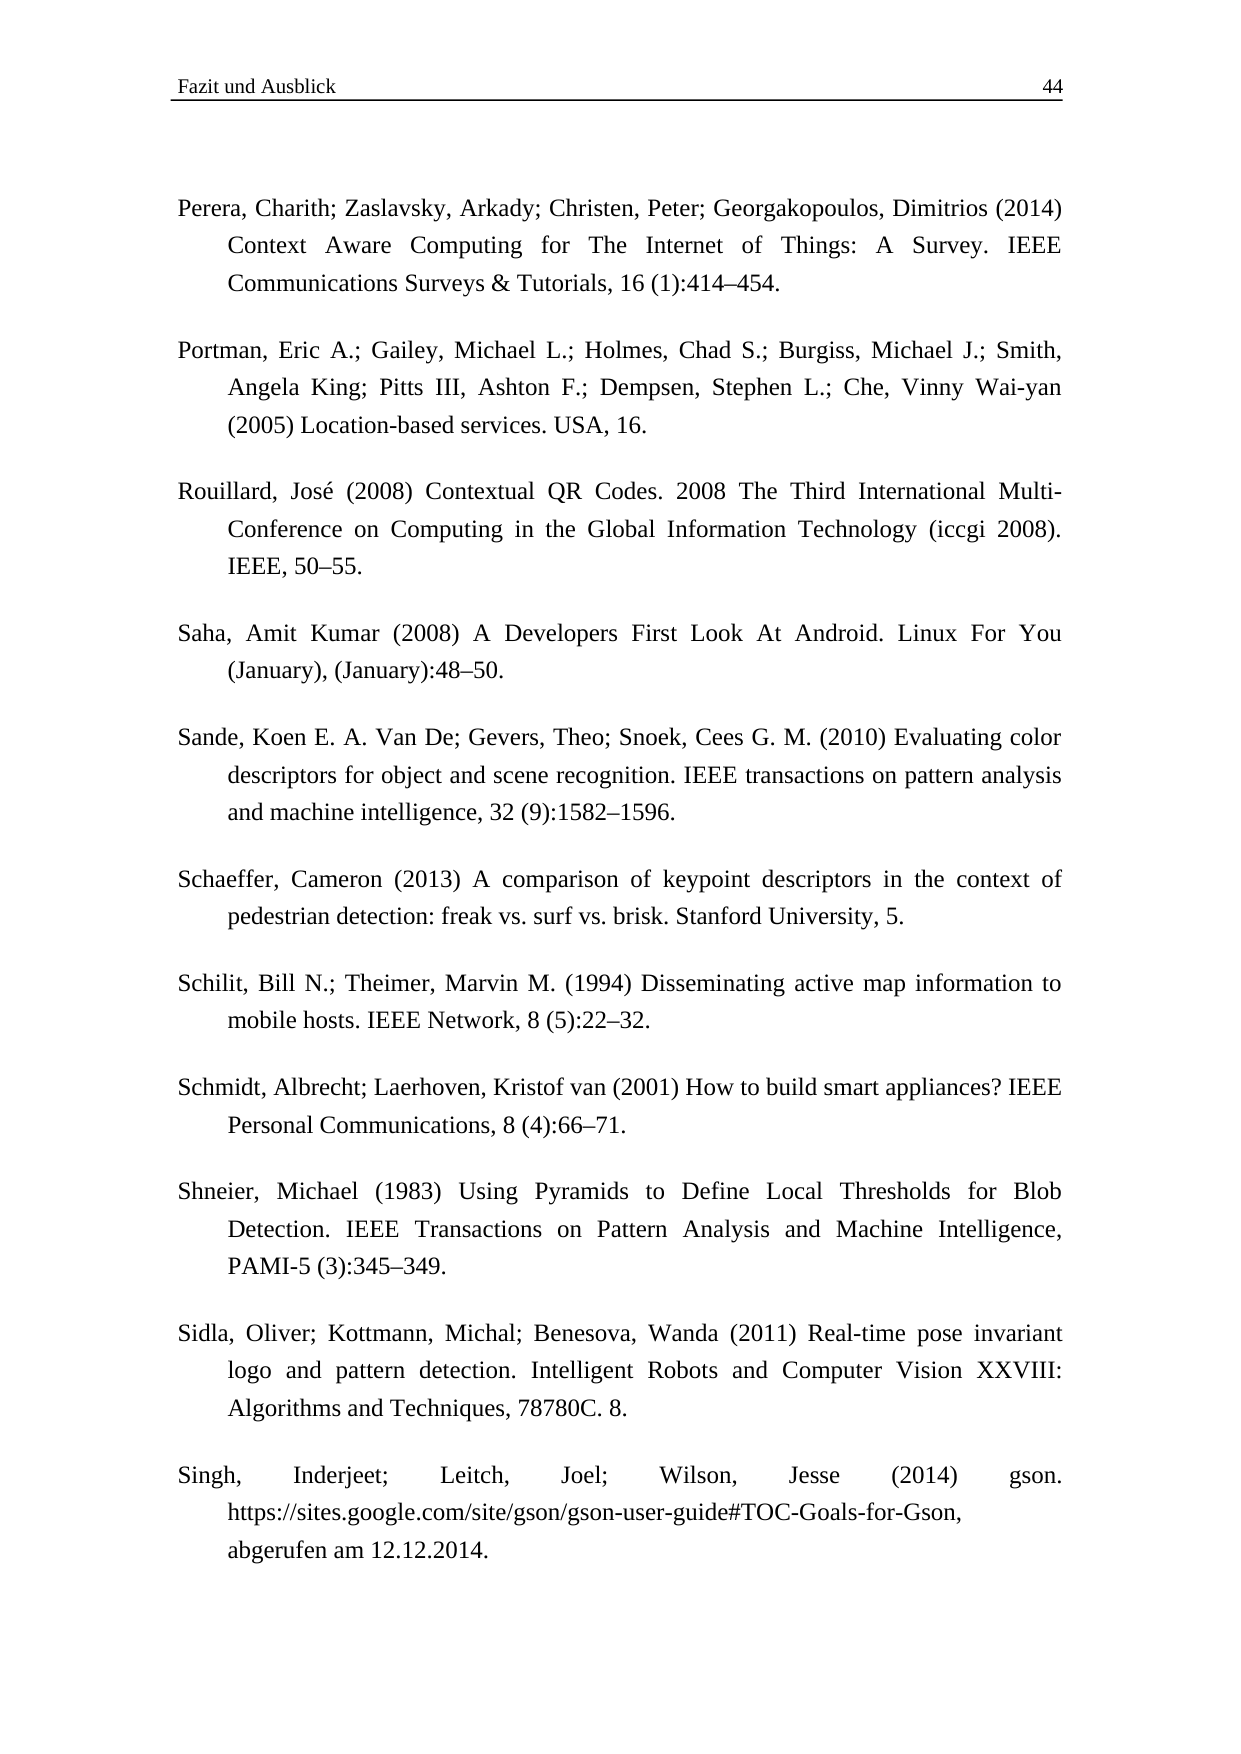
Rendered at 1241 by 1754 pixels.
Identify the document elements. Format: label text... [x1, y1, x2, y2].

text Singh, Inderjeet; Leitch, Joel; Wilson, Jesse (2014) gson. https://sites.google.com/site/gson/gson-user-guide#TOC-Goals-for-Gson, abgerufen am 12.12.2014. [177, 1451, 1063, 1563]
text Perera, Charith; Zaslavsky, Arkady; Christen, Peter; Georgakopoulos, Dimitrios (2014) Context Aware Computing for The Internet of Things: A Survey. IEEE Communications Surveys & Tutorials, 16 (1):414–454. [177, 184, 1063, 297]
text Rouillard, José (2008) Contextual QR Codes. 2008 The Third International Multi-Conference on Computing in the Global Information Technology (iccgi 2008). IEEE, 50–55. [177, 468, 1063, 580]
text Shneier, Michael (1983) Using Pyramids to Define Local Thresholds for Blob Detection. IEEE Transactions on Pattern Analysis and Machine Intelligence, PAMI-5 (3):345–349. [177, 1168, 1063, 1280]
text Saha, Amit Kumar (2008) A Developers First Look At Android. Linux For You (January), (January):48–50. [177, 609, 1063, 684]
text Portman, Eric A.; Gailey, Michael L.; Holmes, Chad S.; Burgiss, Michael J.; Smith, Angela King; Pitts III, Ashton F.; Dempsen, Stephen L.; Che, Vinny Wai-yan (2005) Location-based services. USA, 16. [177, 326, 1063, 438]
text Schmidt, Albrecht; Laerhoven, Kristof van (2001) How to build smart appliances? IEEE Personal Communications, 8 (4):66–71. [177, 1063, 1063, 1138]
text Schaeffer, Cameron (2013) A comparison of keypoint descriptors in the context of pedestrian detection: freak vs. surf vs. brisk. Stanford University, 5. [177, 855, 1063, 930]
text Schilit, Bill N.; Theimer, Marvin M. (1994) Disseminating active map information to mobile hosts. IEEE Network, 8 (5):22–32. [177, 959, 1063, 1034]
text Sidla, Oliver; Kottmann, Michal; Benesova, Wanda (2011) Real-time pose invariant logo and pattern detection. Intelligent Robots and Computer Vision XXVIII: Algorithms and Techniques, 78780C. 8. [177, 1309, 1063, 1422]
text Sande, Koen E. A. Van De; Gevers, Theo; Snoek, Cees G. M. (2010) Evaluating color descriptors for object and scene recognition. IEEE transactions on pattern analysis and machine intelligence, 32 (9):1582–1596. [177, 713, 1063, 826]
